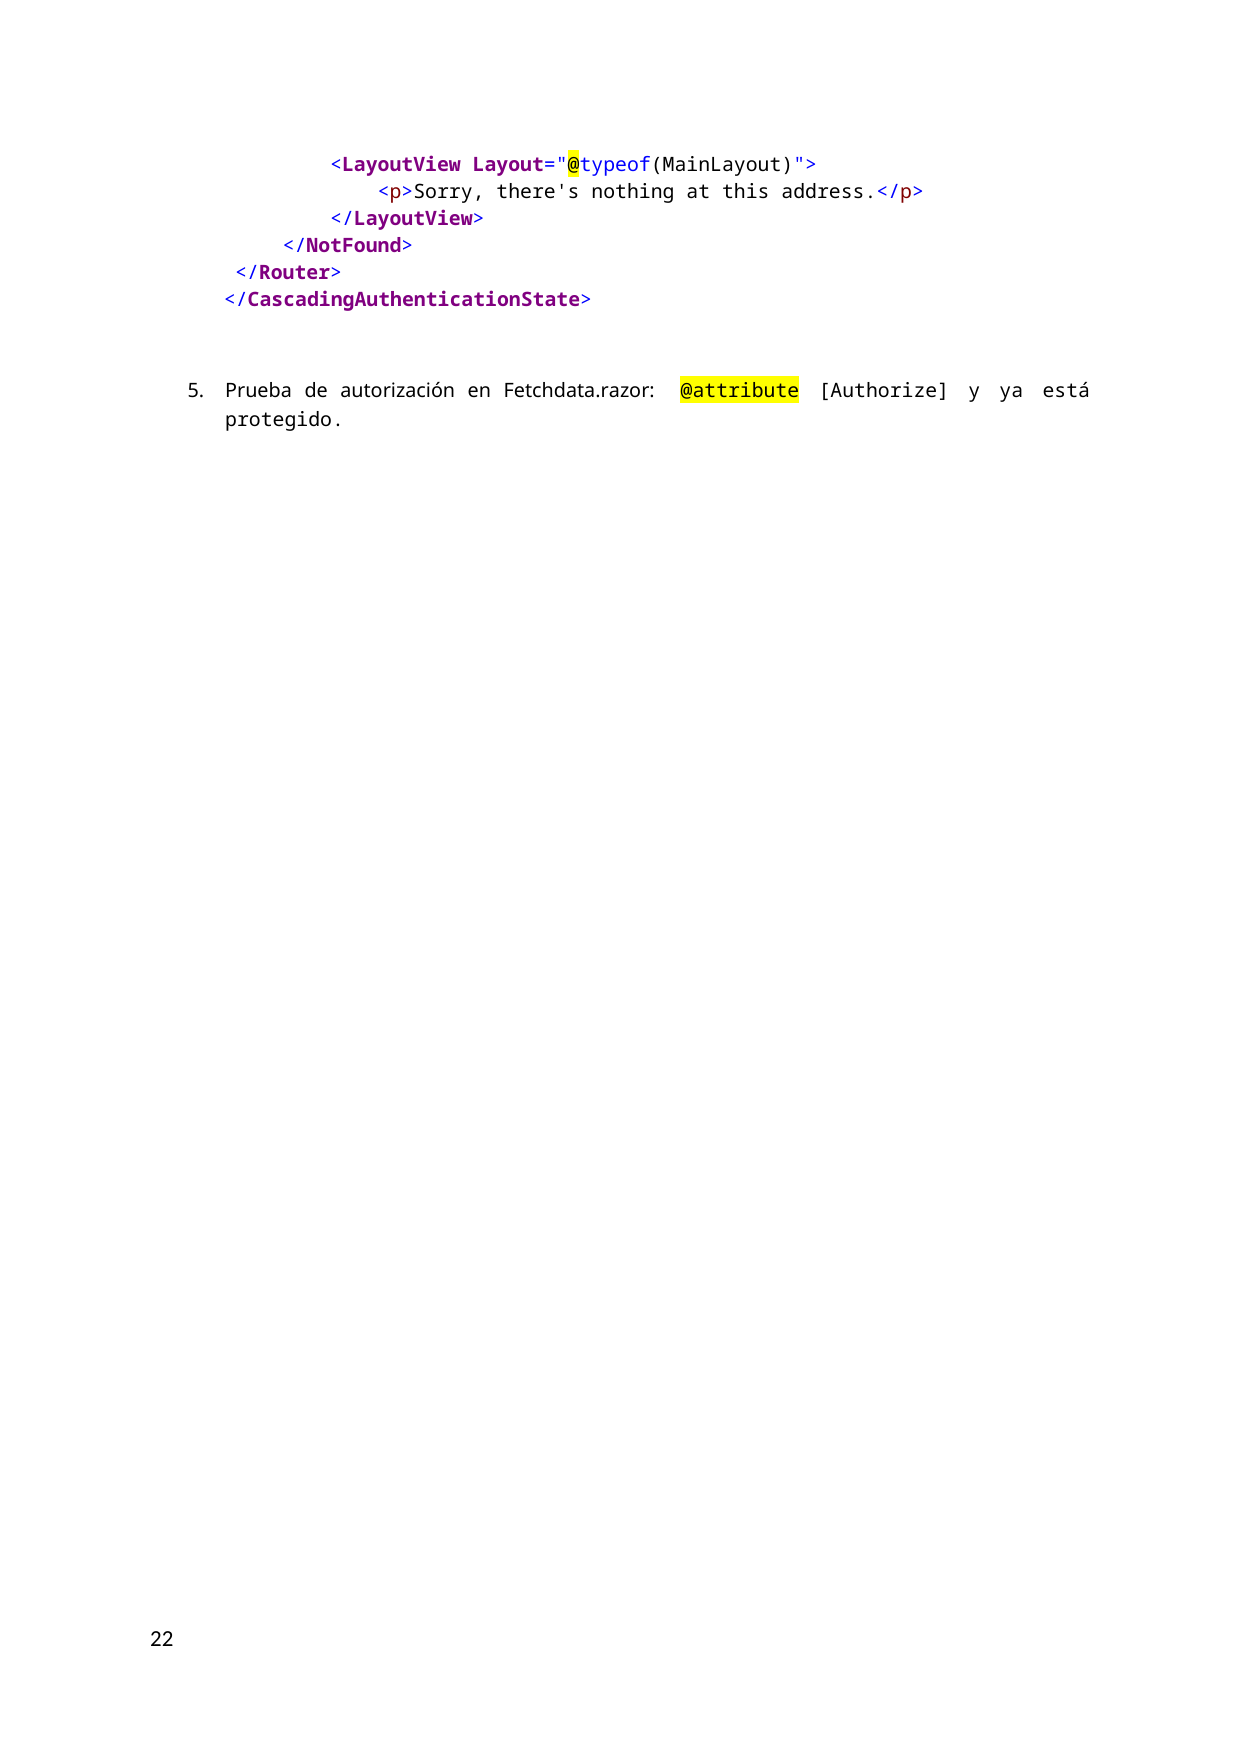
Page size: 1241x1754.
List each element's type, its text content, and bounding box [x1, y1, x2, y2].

text <p>Sorry, there's nothing at this address.</p> [187, 177, 1090, 204]
text </CascadingAuthenticationState> [187, 285, 1090, 312]
text </LayoutView> [187, 204, 1090, 231]
text <LayoutView Layout="@typeof(MainLayout)"> [579, 150, 1090, 177]
text </NotFound> [187, 231, 1090, 258]
list Prueba de autorización en Fetchdata.razor: @attribute [Authorize] y ya está protegido. [187, 376, 1090, 432]
text <LayoutView Layout="@typeof(MainLayout)"> [187, 150, 568, 177]
text </Router> [187, 258, 1090, 285]
